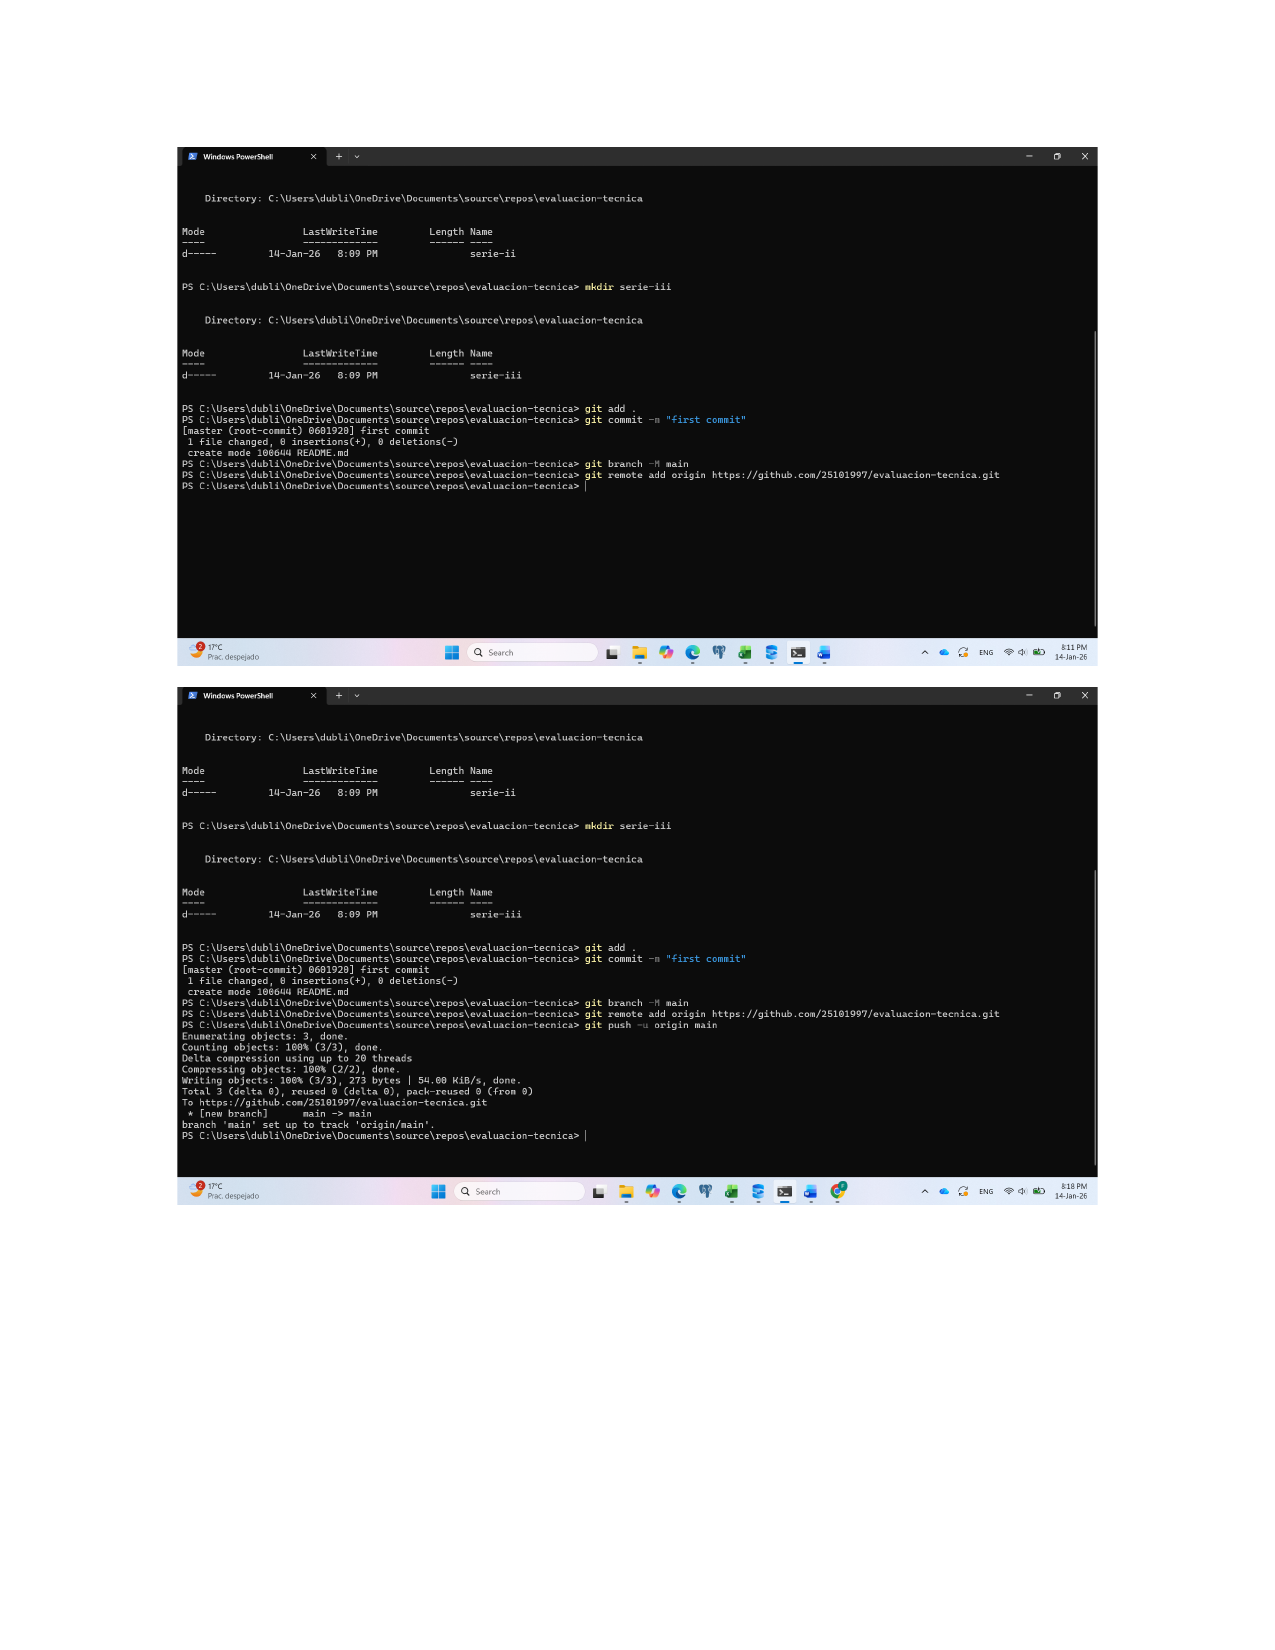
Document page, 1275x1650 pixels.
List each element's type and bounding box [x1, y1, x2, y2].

picture [177, 147, 1098, 666]
picture [177, 687, 1098, 1205]
